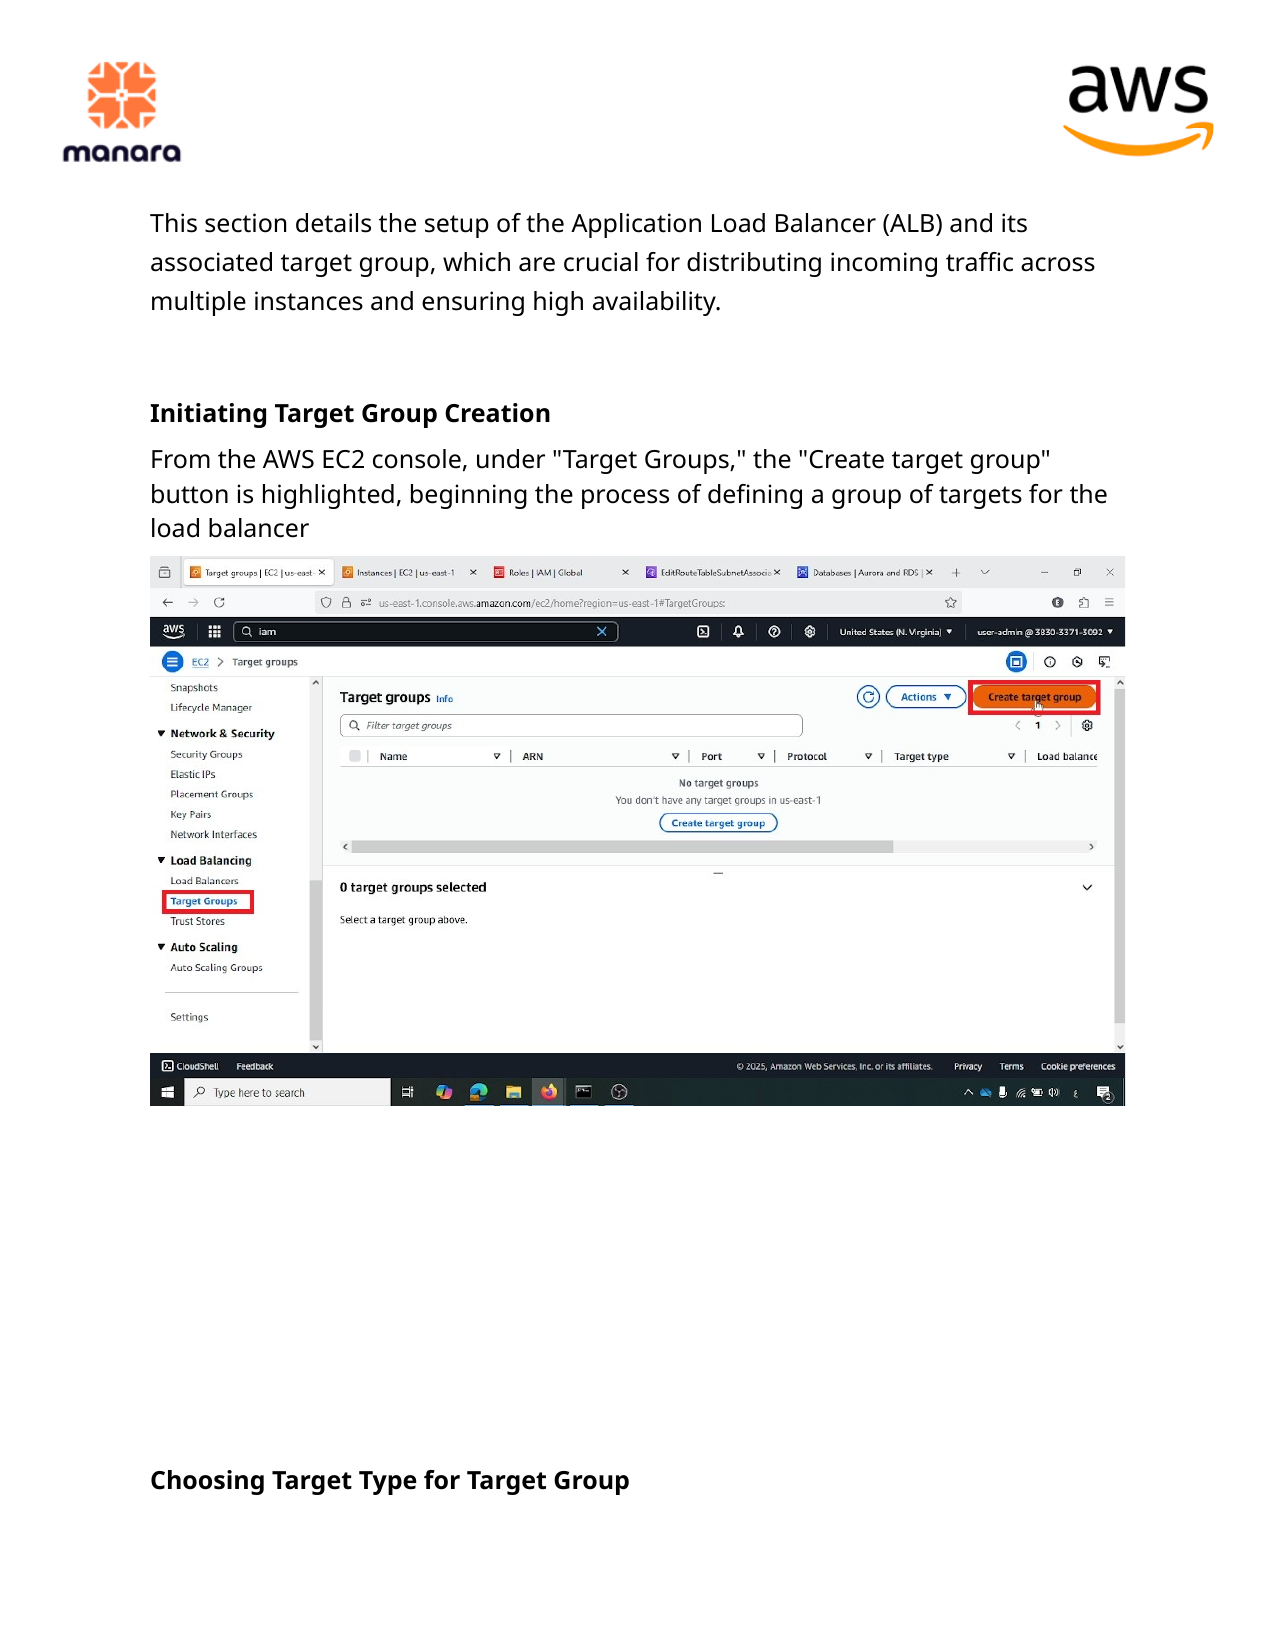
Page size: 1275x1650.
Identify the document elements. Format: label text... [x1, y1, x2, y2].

picture [150, 556, 1125, 1106]
picture [1063, 28, 1214, 179]
picture [33, 23, 211, 201]
text This section details the setup of the Application Load Balancer (ALB) and its associated target group, which are crucial for distributing incoming traffic across multiple instances and ensuring high availability. [150, 150, 1125, 318]
text From the AWS EC2 console, under "Target Groups," the "Create target group" button is highlighted, beginning the process of defining a group of targets for the load balancer [150, 442, 1125, 544]
text Initiating Target Group Creation [150, 396, 1125, 430]
text Choosing Target Type for Target Group [150, 1462, 1125, 1496]
